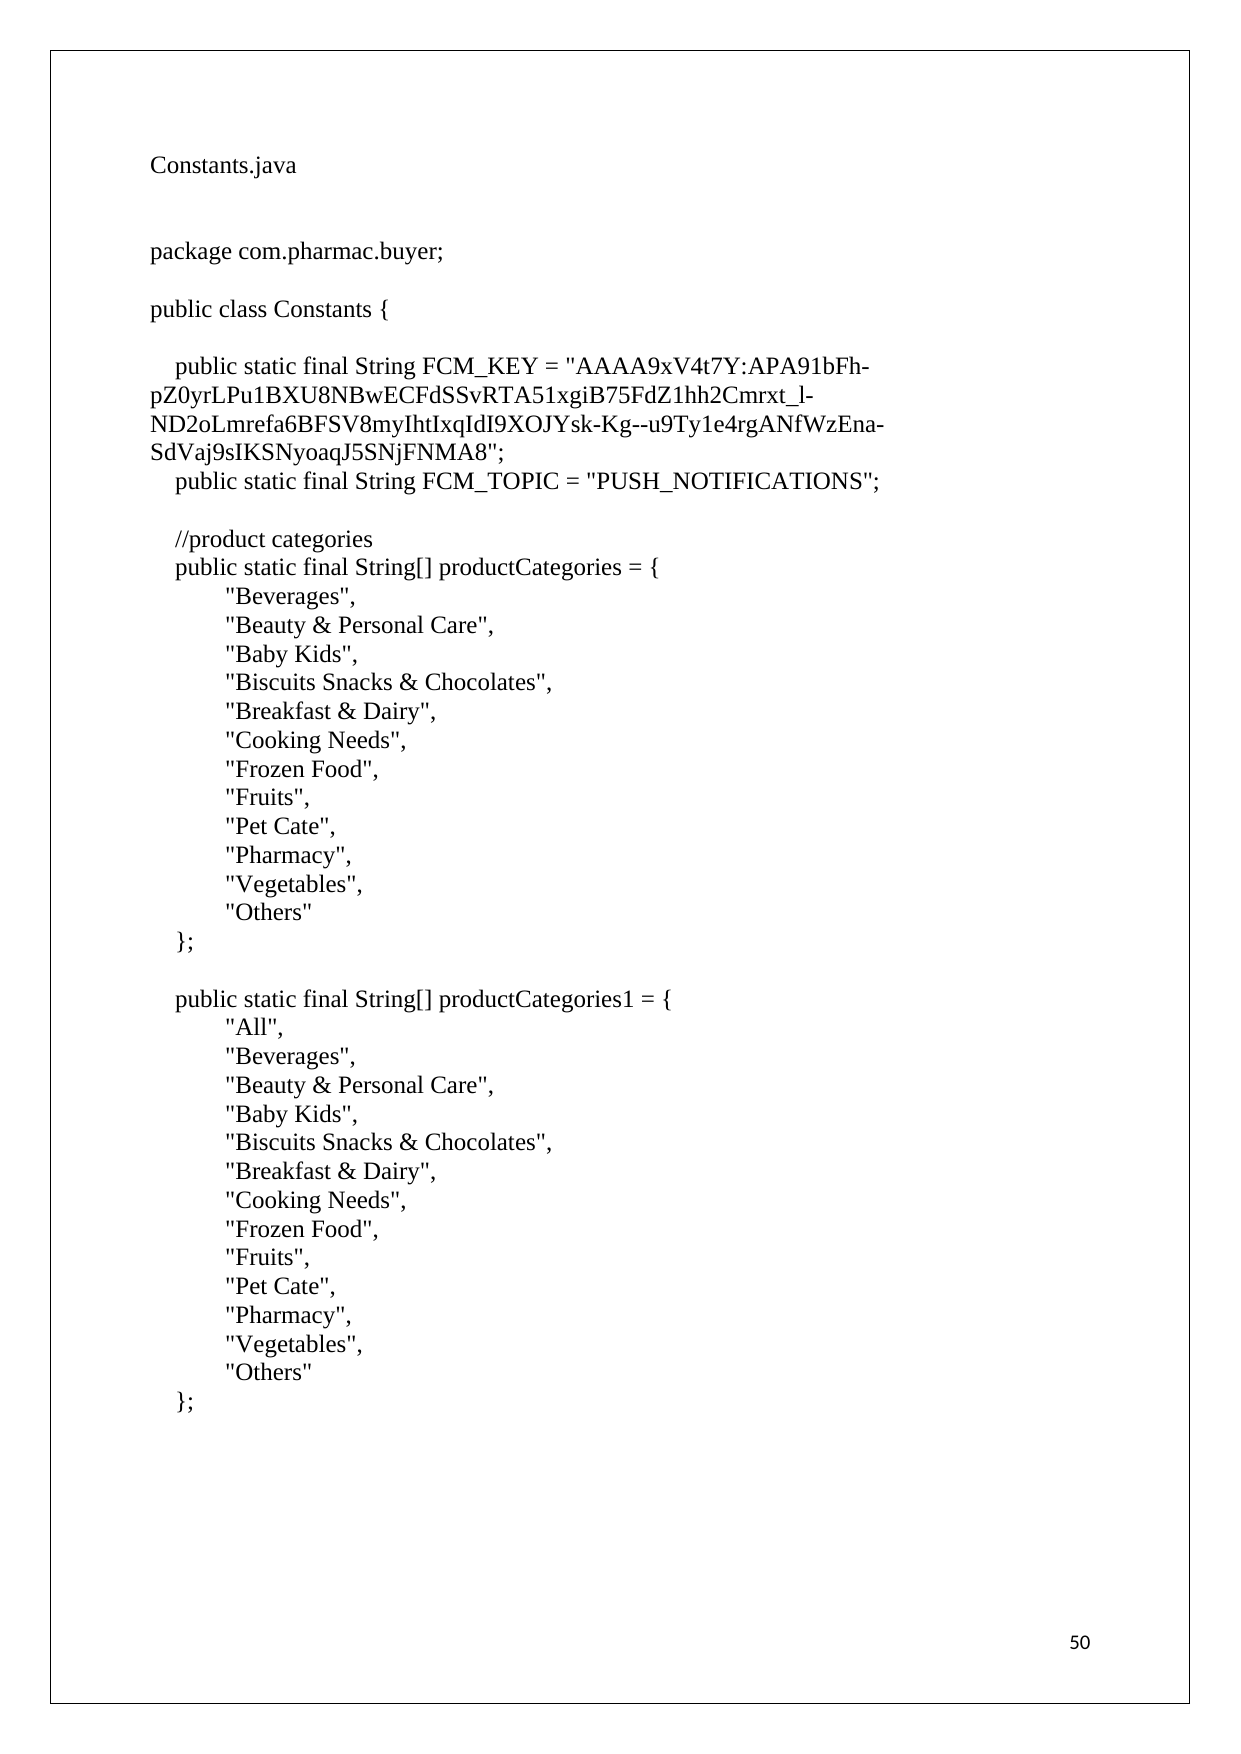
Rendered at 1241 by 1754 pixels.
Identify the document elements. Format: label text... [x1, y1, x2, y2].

text "Frozen Food", [150, 754, 1090, 782]
text "Fruits", [150, 782, 1090, 811]
text public class Constants { [150, 294, 1090, 322]
text "Breakfast & Dairy", [150, 696, 1090, 725]
text "Beverages", [150, 581, 1090, 610]
text public static final String[] productCategories = { [150, 552, 1090, 581]
text "Beauty & Personal Care", [150, 610, 1090, 639]
text }; [150, 1386, 1090, 1415]
text public static final String[] productCategories1 = { [150, 984, 1090, 1012]
text public static final String FCM_KEY = "AAAA9xV4t7Y:APA91bFh-pZ0yrLPu1BXU8NBwECFdSSvRTA51xgiB75FdZ1hh2Cmrxt_l-ND2oLmrefa6BFSV8myIhtIxqIdI9XOJYsk-Kg--u9Ty1e4rgANfWzEna-SdVaj9sIKSNyoaqJ5SNjFNMA8"; [150, 351, 1090, 466]
text "Biscuits Snacks & Chocolates", [150, 667, 1090, 696]
text "Vegetables", [150, 869, 1090, 897]
text "Biscuits Snacks & Chocolates", [150, 1127, 1090, 1156]
text "Pet Cate", [150, 811, 1090, 840]
text "Beverages", [150, 1041, 1090, 1070]
text }; [150, 926, 1090, 955]
text "Fruits", [150, 1242, 1090, 1271]
text "Baby Kids", [150, 1099, 1090, 1127]
text public static final String FCM_TOPIC = "PUSH_NOTIFICATIONS"; [150, 466, 1090, 495]
text "Baby Kids", [150, 639, 1090, 667]
text Constants.java [150, 150, 1090, 179]
text //product categories [150, 524, 1090, 552]
text "Cooking Needs", [150, 1185, 1090, 1214]
text "All", [150, 1012, 1090, 1041]
text "Pharmacy", [150, 1300, 1090, 1329]
text "Vegetables", [150, 1329, 1090, 1357]
text "Frozen Food", [150, 1214, 1090, 1242]
text package com.pharmac.buyer; [150, 236, 1090, 265]
text "Others" [150, 1357, 1090, 1386]
text "Breakfast & Dairy", [150, 1156, 1090, 1185]
text "Pet Cate", [150, 1271, 1090, 1300]
text "Cooking Needs", [150, 725, 1090, 754]
text "Pharmacy", [150, 840, 1090, 869]
text "Others" [150, 897, 1090, 926]
text "Beauty & Personal Care", [150, 1070, 1090, 1099]
